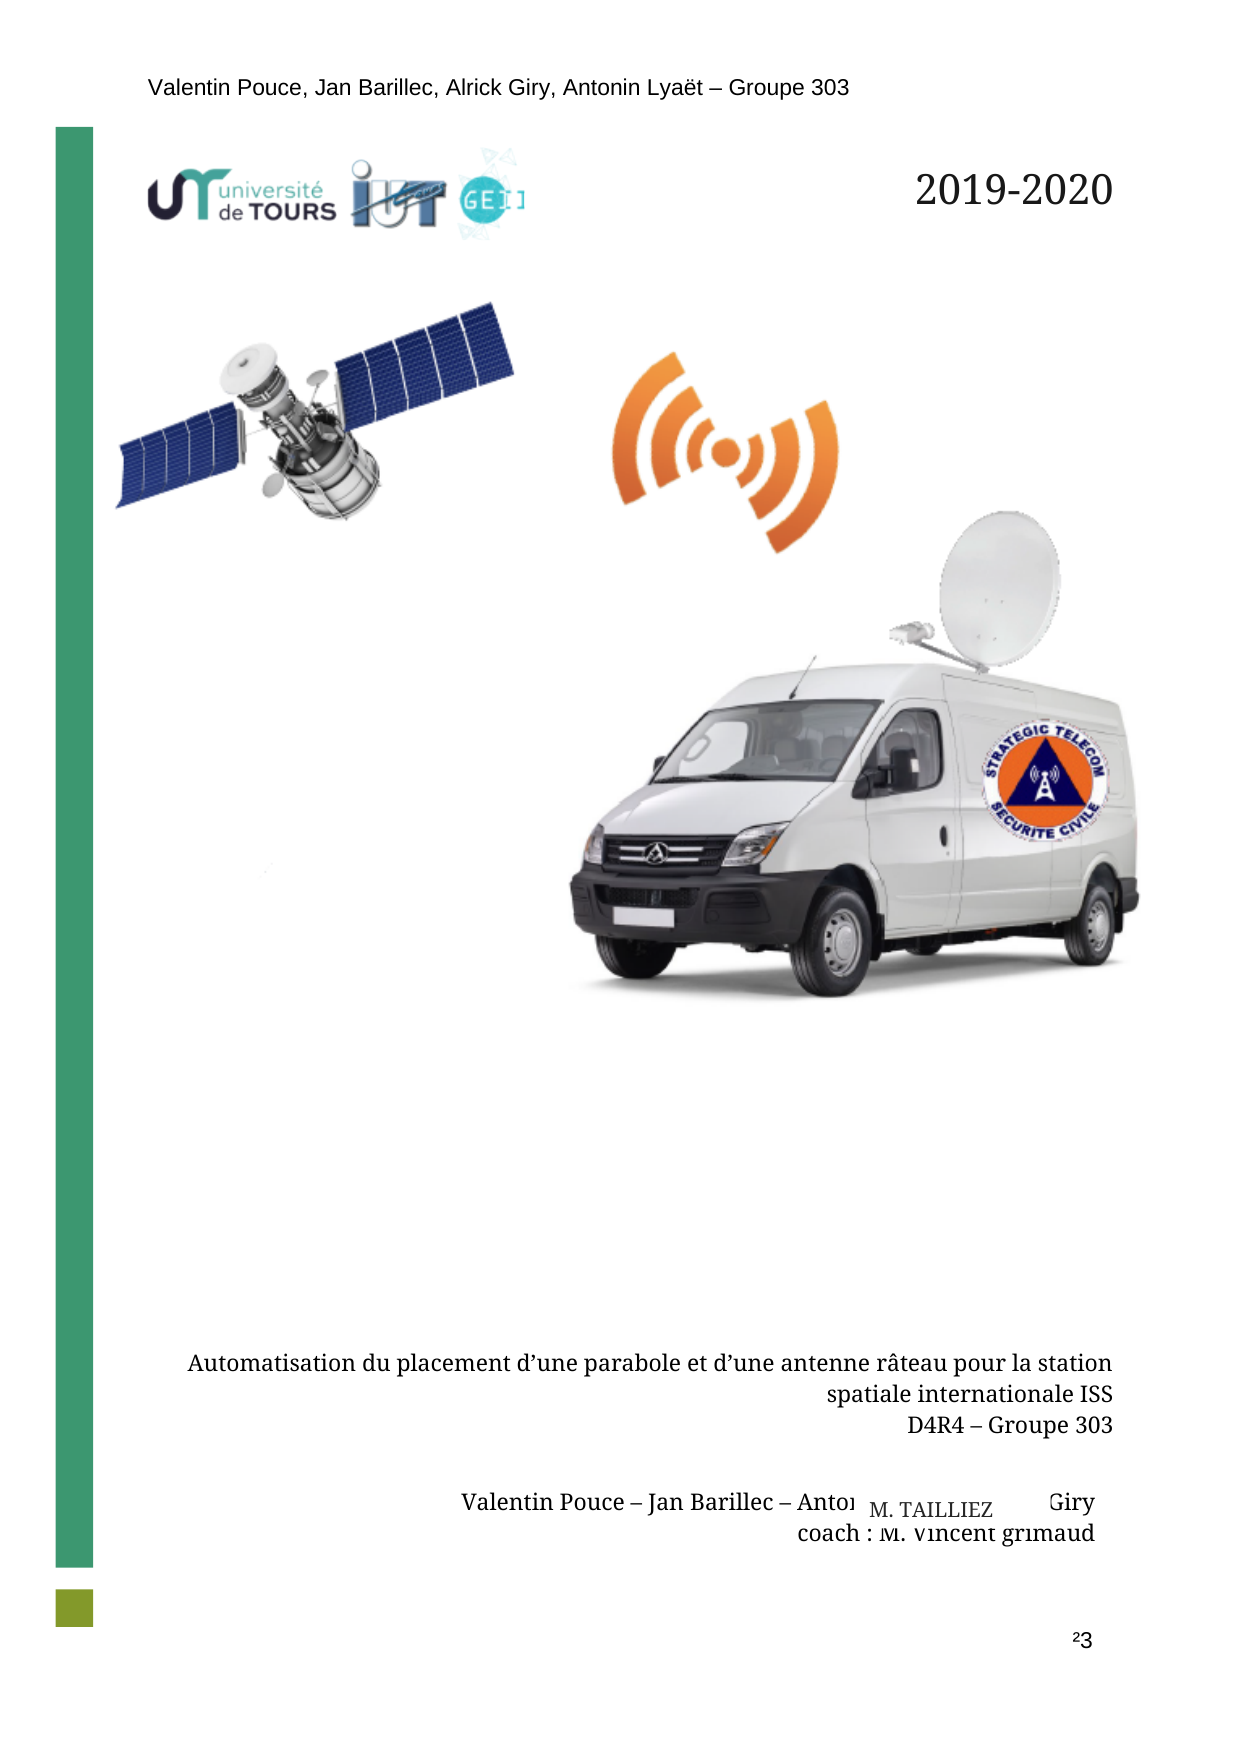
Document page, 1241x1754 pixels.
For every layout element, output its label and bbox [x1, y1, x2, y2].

picture [147, 147, 525, 241]
picture [94, 247, 1241, 1298]
